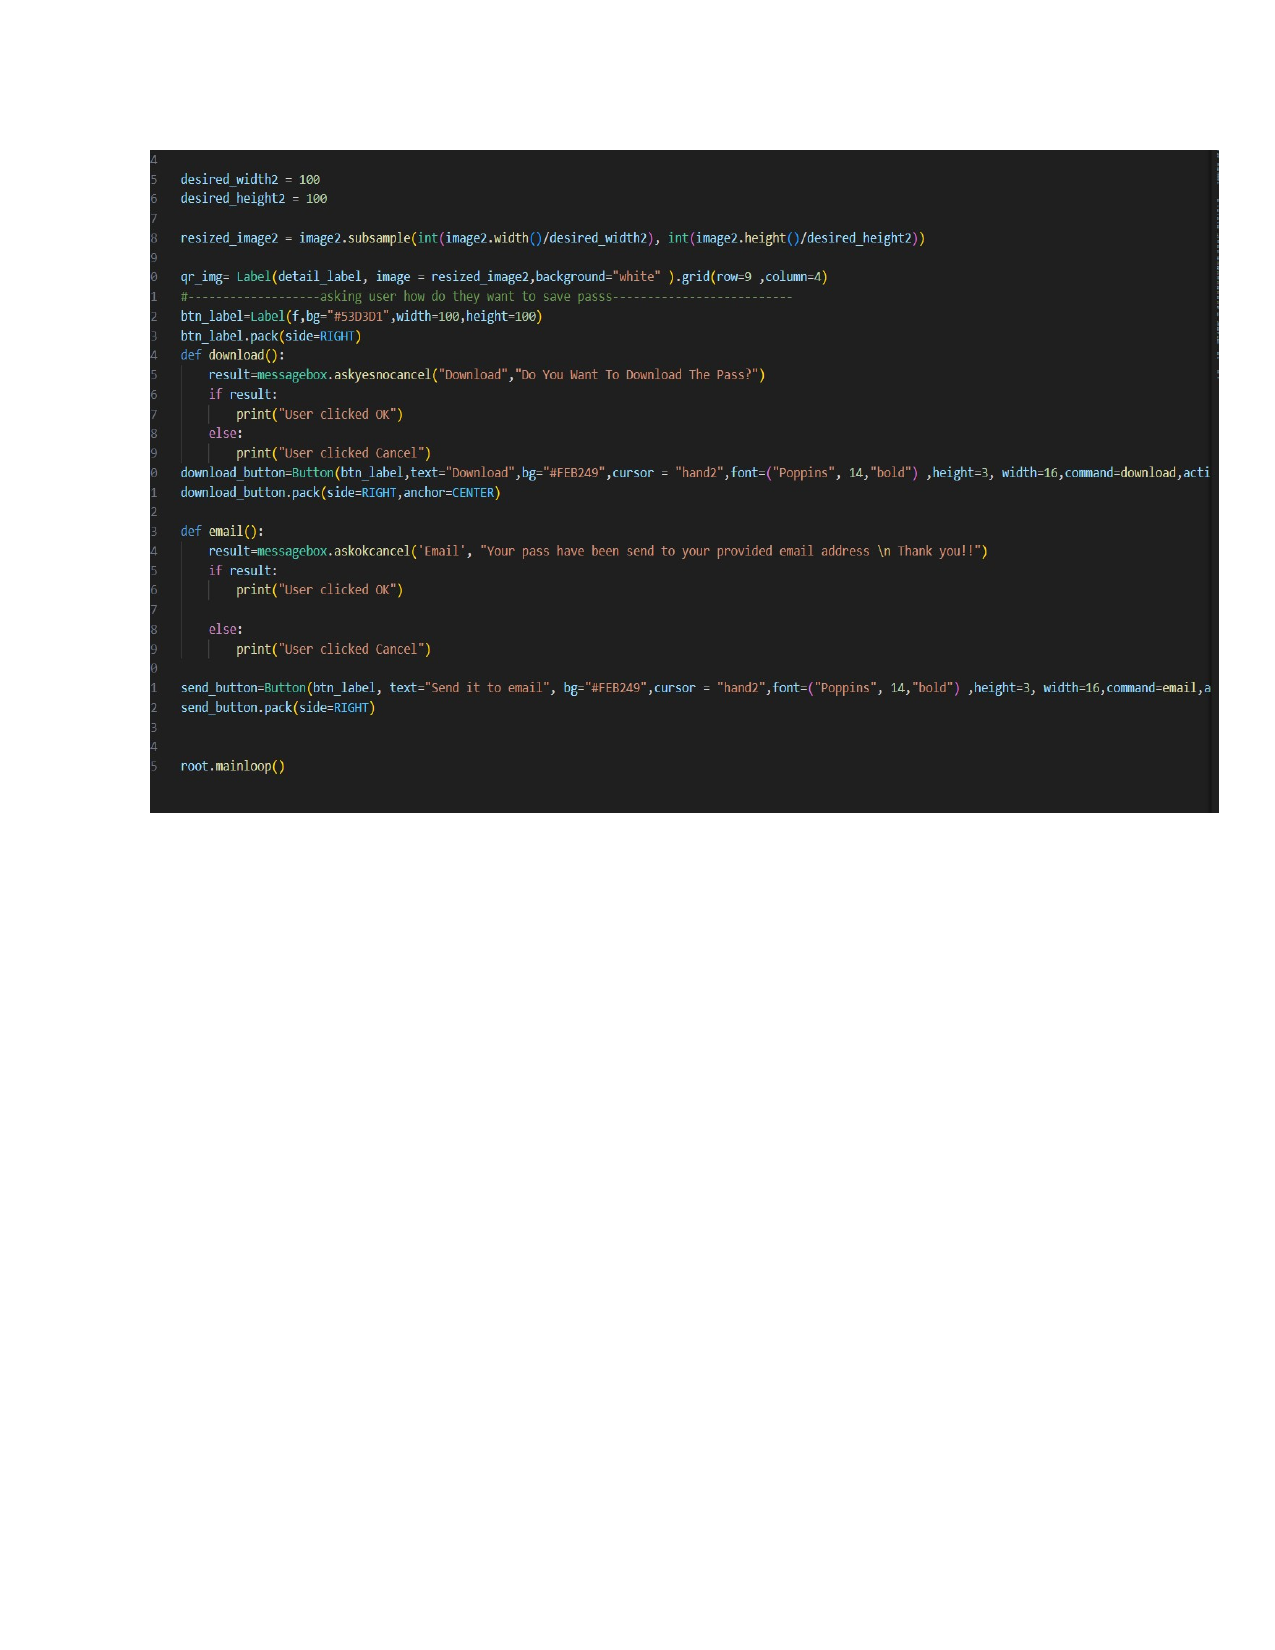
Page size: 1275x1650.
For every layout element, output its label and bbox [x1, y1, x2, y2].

picture [150, 150, 1219, 813]
